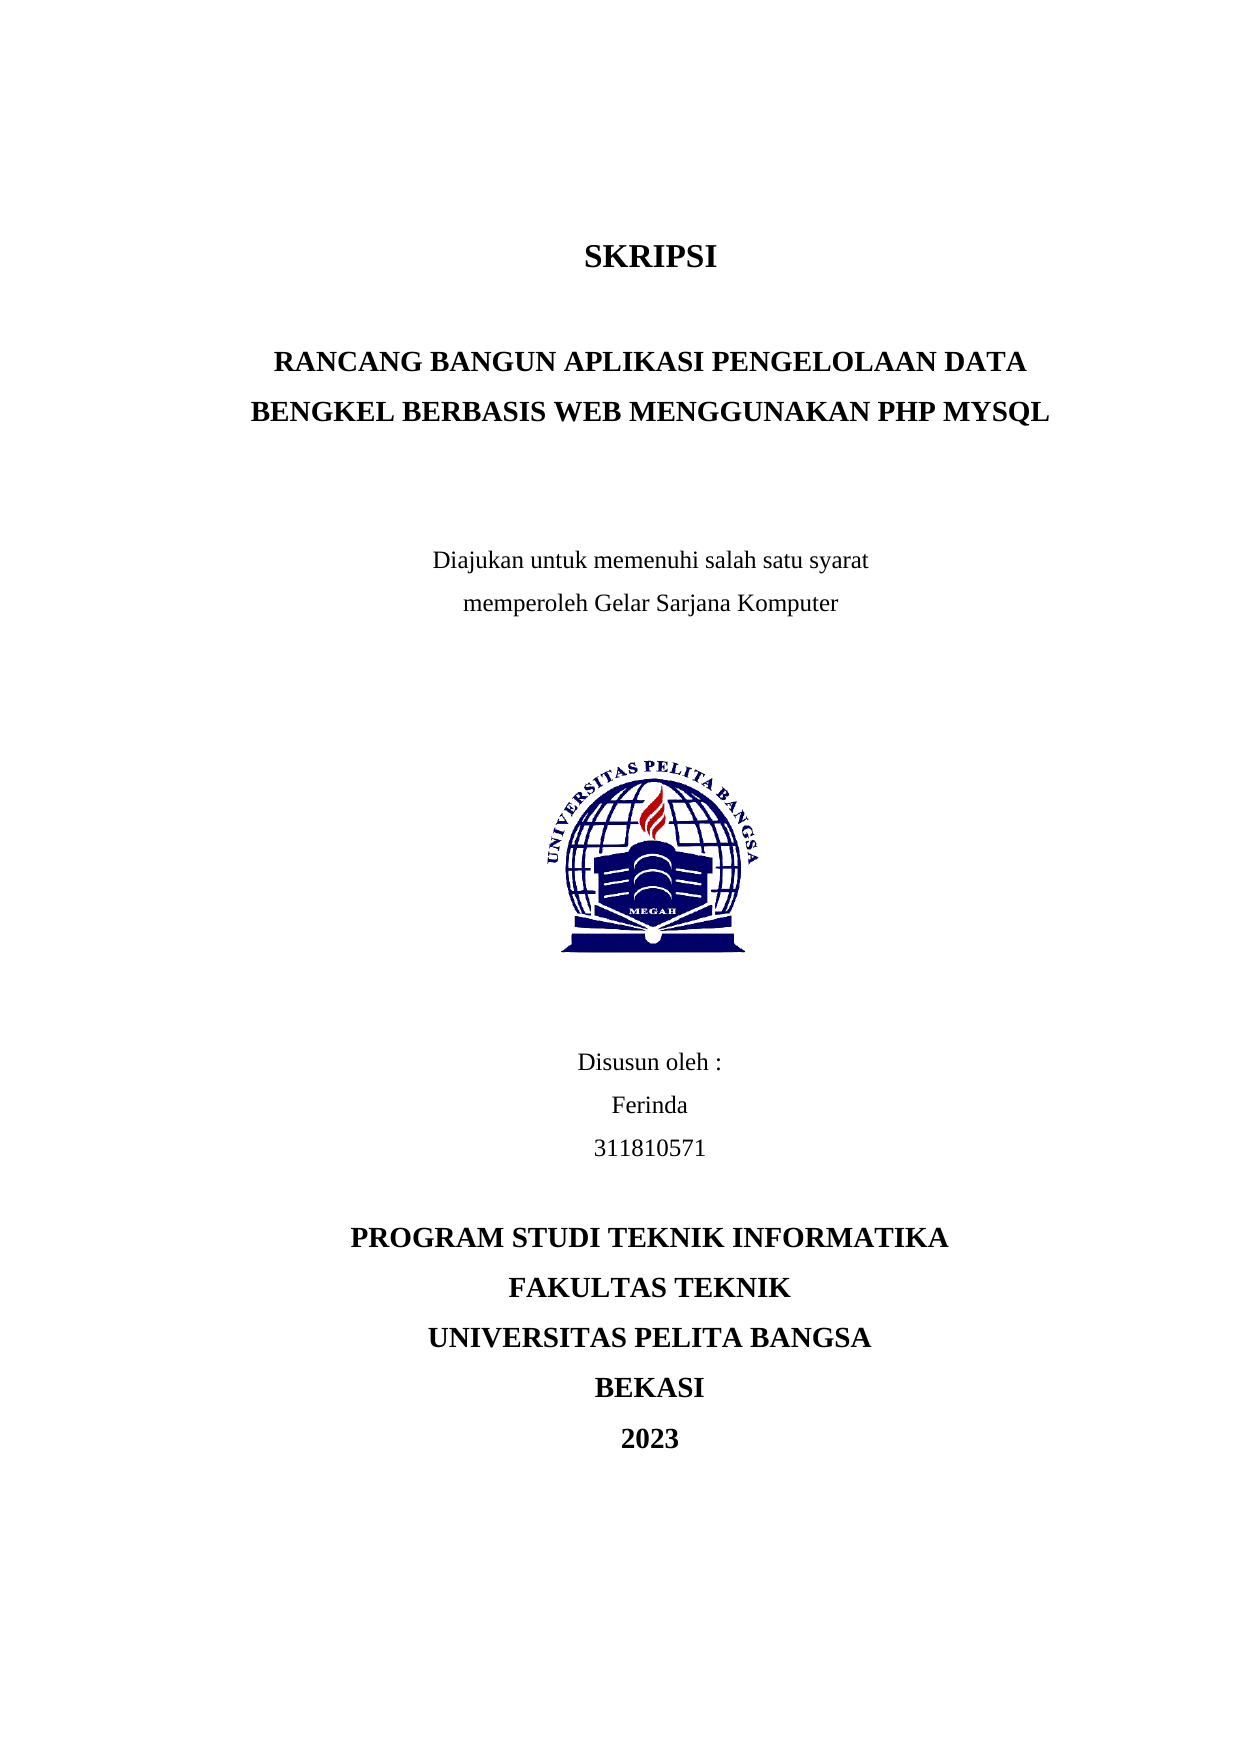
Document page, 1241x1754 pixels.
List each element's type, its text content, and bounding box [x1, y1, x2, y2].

text 2023 [236, 1421, 1063, 1454]
text RANCANG BANGUN APLIKASI PENGELOLAAN DATA BENGKEL BERBASIS WEB MENGGUNAKAN PHP MYSQL [238, 344, 1063, 428]
text Ferinda [236, 1090, 1063, 1119]
text 311810571 [236, 1133, 1063, 1162]
text FAKULTAS TEKNIK [236, 1270, 1063, 1303]
text BEKASI [236, 1371, 1063, 1404]
text UNIVERSITAS PELITA BANGSA [236, 1320, 1063, 1354]
text Diajukan untuk memenuhi salah satu syarat [238, 545, 1063, 574]
picture [530, 750, 770, 961]
text memperoleh Gelar Sarjana Komputer [238, 588, 1063, 617]
text Disusun oleh : [236, 1047, 1063, 1076]
text PROGRAM STUDI TEKNIK INFORMATIKA [236, 1220, 1063, 1253]
text SKRIPSI [238, 236, 1063, 274]
